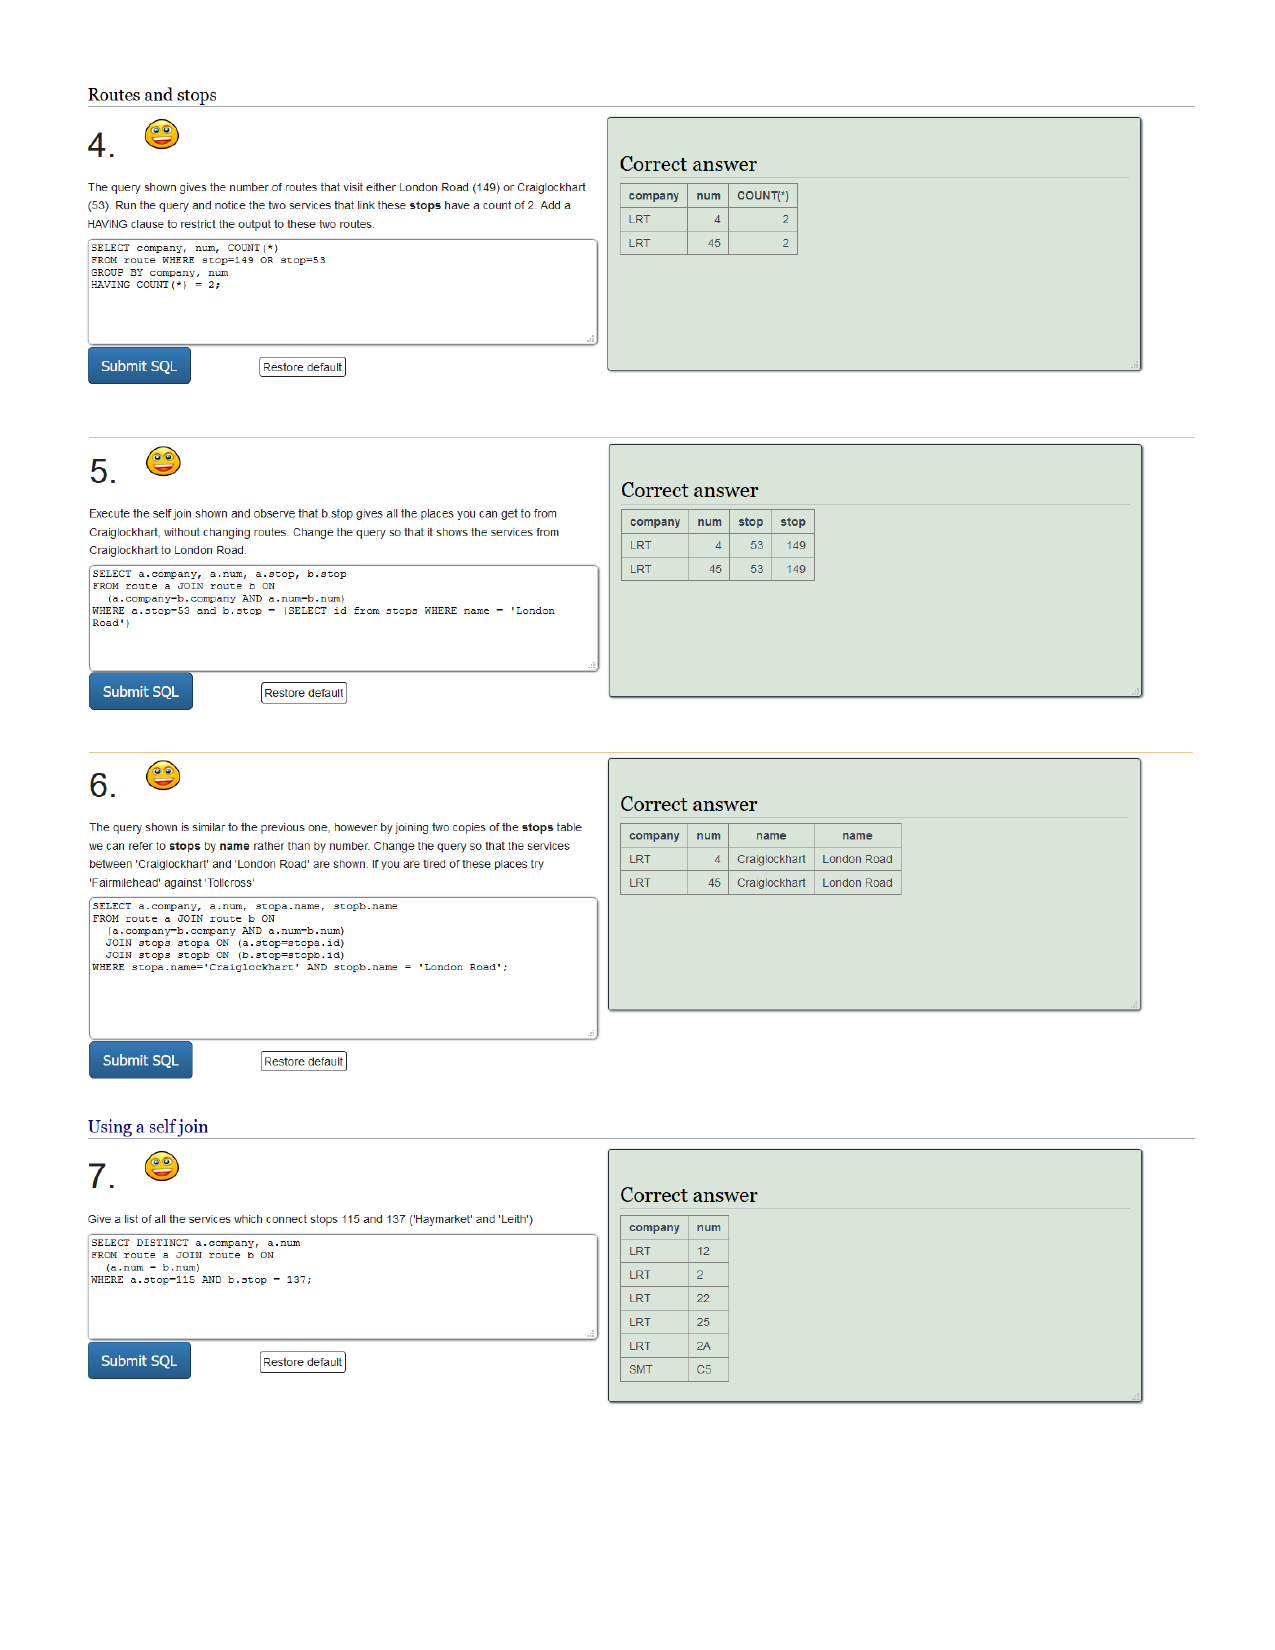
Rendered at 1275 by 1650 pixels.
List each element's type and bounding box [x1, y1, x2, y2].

picture [75, 1110, 1200, 1427]
picture [75, 420, 1200, 721]
picture [75, 75, 1200, 402]
picture [75, 739, 1200, 1092]
